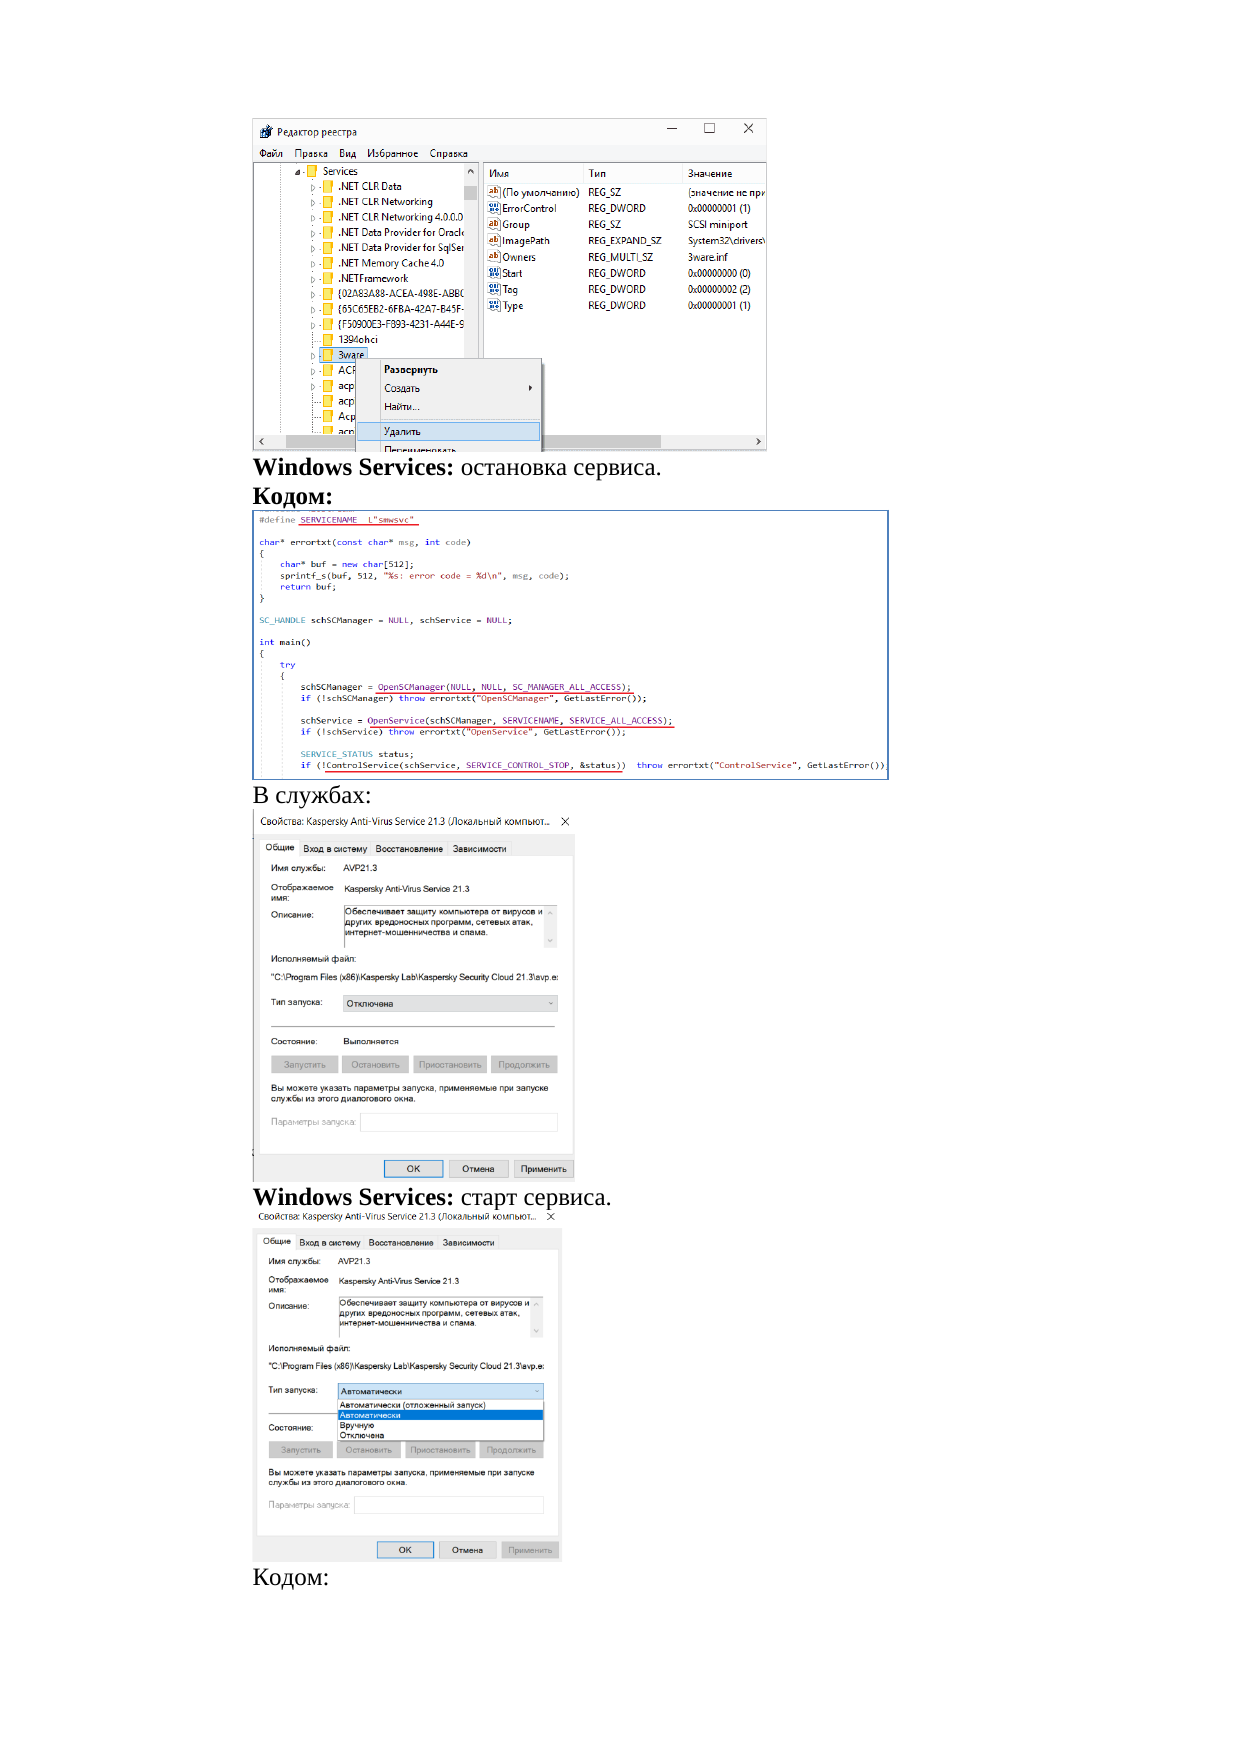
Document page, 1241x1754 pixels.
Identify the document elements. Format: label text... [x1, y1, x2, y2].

text В службах: [177, 780, 1152, 809]
picture [252, 118, 767, 452]
text Windows Services: старт сервиса. [177, 1182, 1152, 1211]
text Кодом: [177, 1562, 1152, 1591]
picture [252, 1210, 563, 1562]
text Windows Services: остановка сервиса. [177, 452, 1152, 481]
picture [254, 511, 887, 779]
picture [252, 809, 575, 1182]
text Кодом: [177, 481, 1152, 509]
